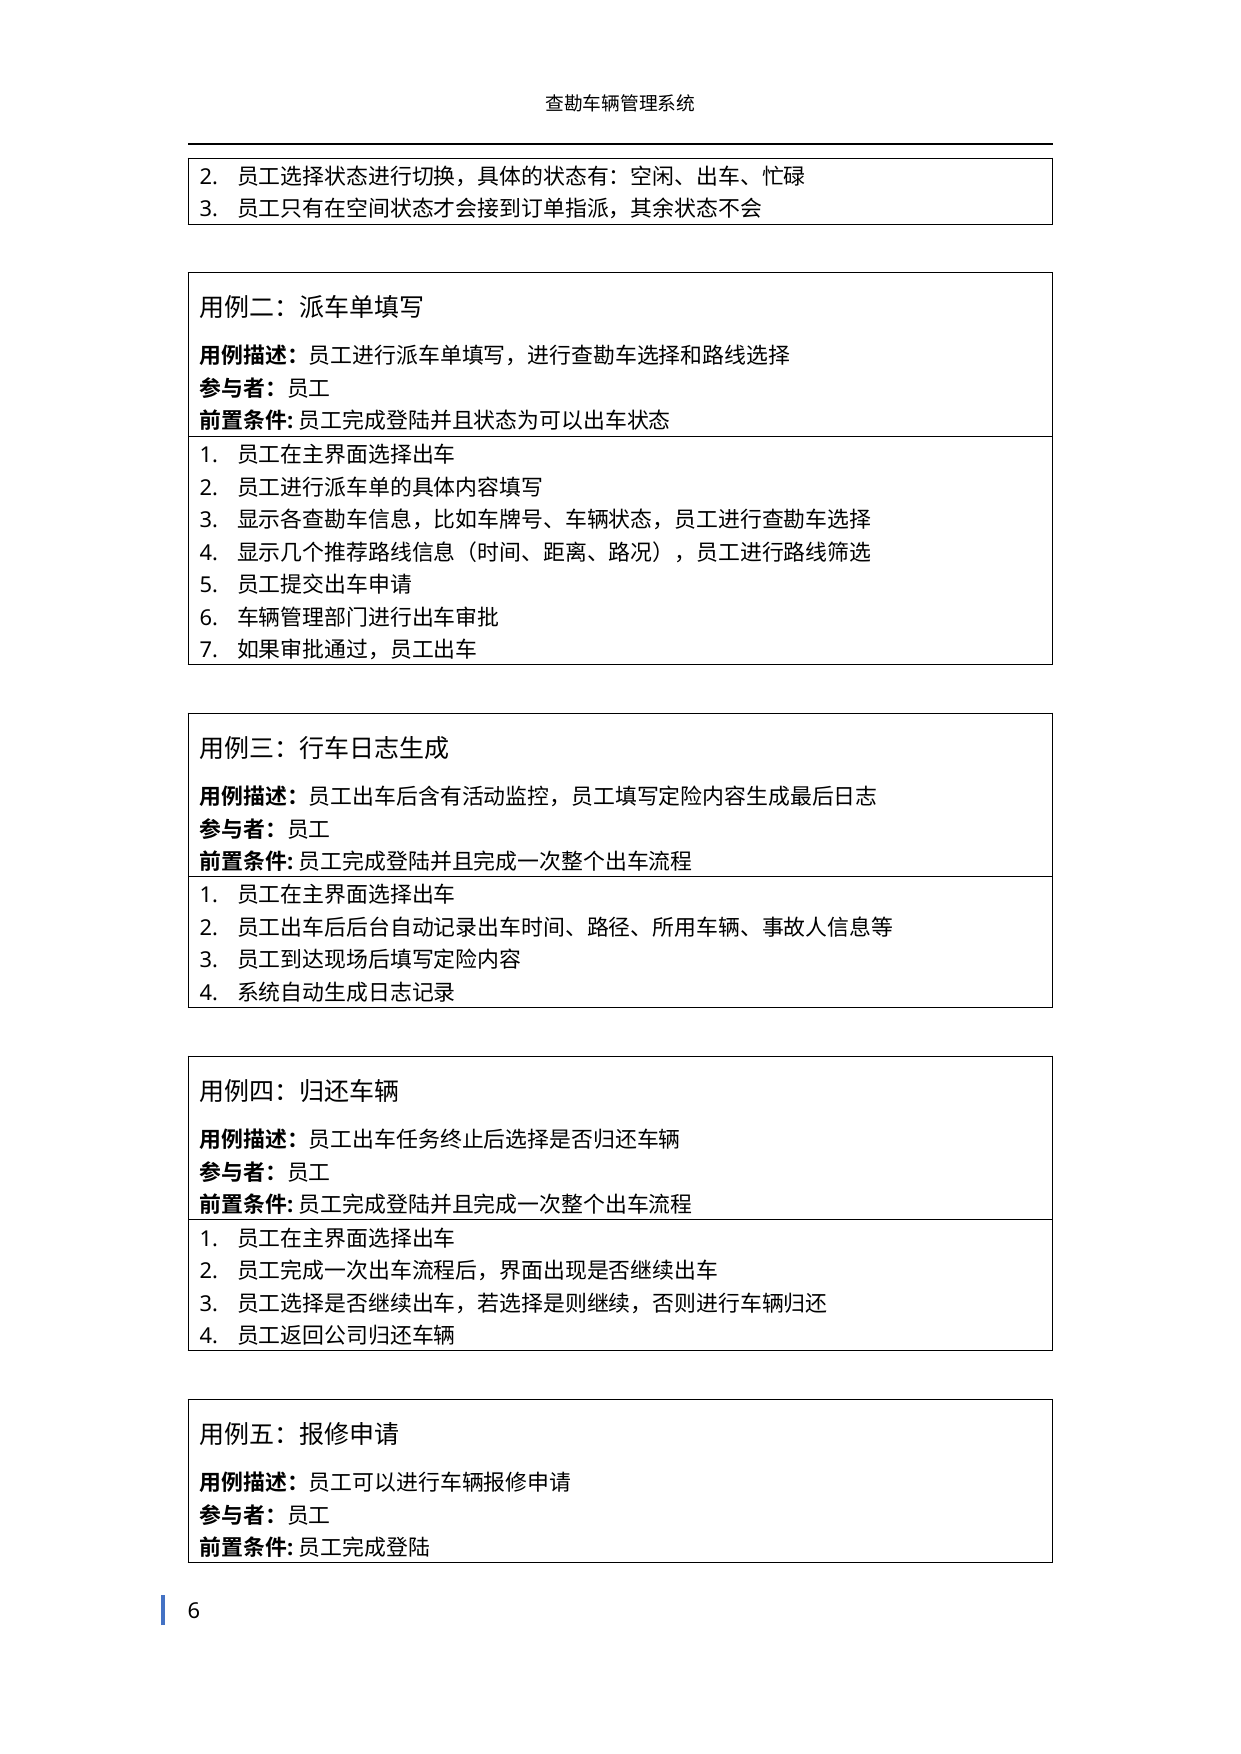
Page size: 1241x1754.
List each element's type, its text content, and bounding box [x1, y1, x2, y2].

table_header 用例四：归还车辆 用例描述：员工出车任务终止后选择是否归还车辆 参与者：员工 前置条件: 员工完成登陆并且完成一次整个出车流程 [189, 1057, 1052, 1219]
table_header 用例二：派车单填写 用例描述：员工进行派车单填写，进行查勘车选择和路线选择 参与者：员工 前置条件: 员工完成登陆并且状态为可以出车状态 [189, 273, 1052, 436]
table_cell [189, 159, 1052, 224]
table_header 用例五：报修申请 用例描述：员工可以进行车辆报修申请 参与者：员工 前置条件: 员工完成登陆 [189, 1400, 1052, 1562]
table_cell 员工在主界面选择出车 员工完成一次出车流程后，界面出现是否继续出车 员工选择是否继续出车，若选择是则继续，否则进行车辆归还 员工返回公司归还车辆 [189, 1220, 1052, 1350]
table_cell 员工在主界面选择出车 员工出车后后台自动记录出车时间、路径、所用车辆、事故人信息等 员工到达现场后填写定险内容 系统自动生成日志记录 [189, 877, 1052, 1007]
table_cell 员工在主界面选择出车 员工进行派车单的具体内容填写 显示各查勘车信息，比如车牌号、车辆状态，员工进行查勘车选择 显示几个推荐路线信息（时间、距离、路况），员工进行路线筛选 员工提交出车申请 车辆管理部门进行出车审批 如果审批通过，员工出车 [189, 437, 1052, 664]
table_header 用例三：行车日志生成 用例描述：员工出车后含有活动监控，员工填写定险内容生成最后日志 参与者：员工 前置条件: 员工完成登陆并且完成一次整个出车流程 [189, 714, 1052, 876]
